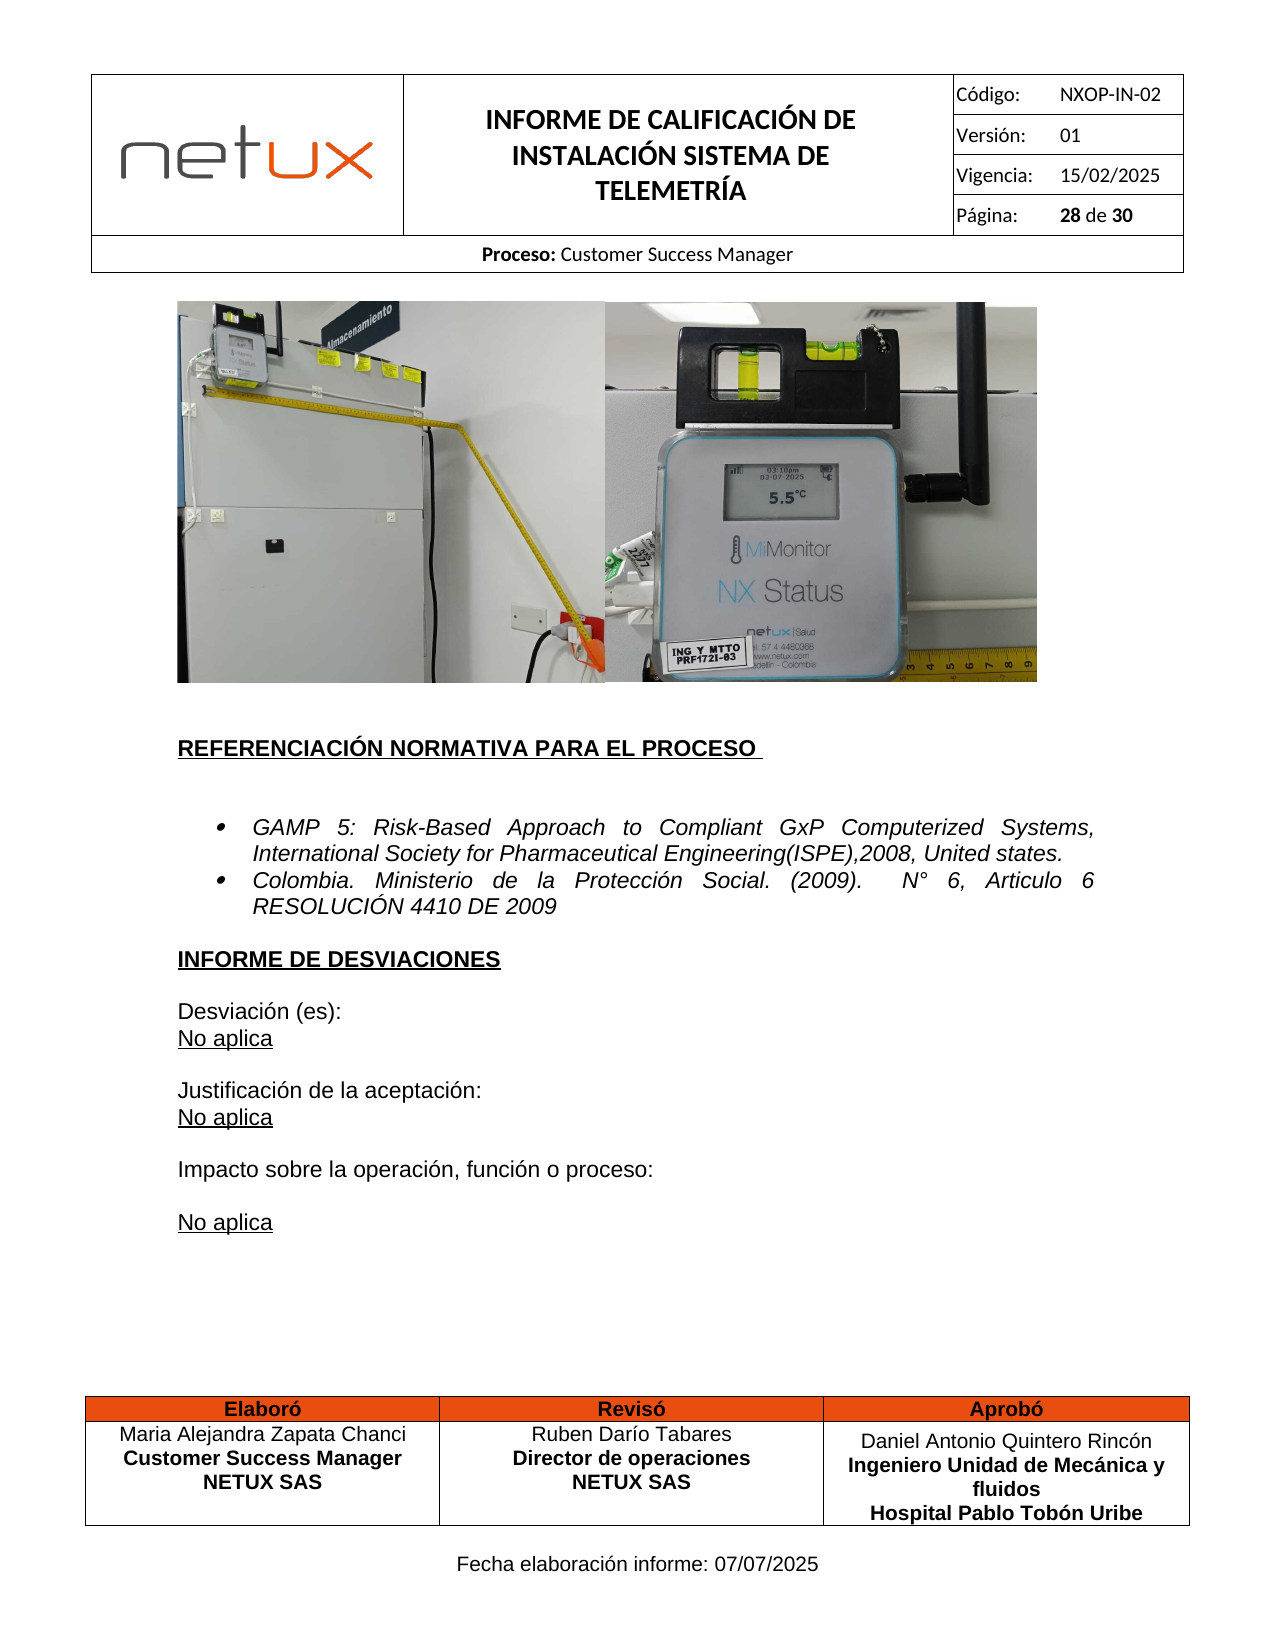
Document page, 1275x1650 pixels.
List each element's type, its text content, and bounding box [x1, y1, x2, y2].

text REFERENCIACIÓN NORMATIVA PARA EL PROCESO [177, 735, 1098, 761]
list GAMP 5: Risk-Based Approach to Compliant GxP Computerized Systems, International Society for Pharmaceutical Engineering(ISPE),2008, United states. [215, 814, 1098, 867]
picture [177, 301, 1037, 683]
text No aplica [177, 1104, 1098, 1130]
text Impacto sobre la operación, función o proceso: [177, 1156, 1098, 1183]
text Justificación de la aceptación: [177, 1077, 1098, 1104]
text No aplica [177, 1025, 1098, 1051]
text No aplica [177, 1209, 1098, 1236]
picture [94, 107, 401, 203]
text Desviación (es): [177, 998, 1098, 1025]
text INFORME DE DESVIACIONES [177, 946, 1098, 972]
list Colombia. Ministerio de la Protección Social. (2009). N° 6, Articulo 6 RESOLUCIÓN 4410 DE 2009 [215, 867, 1098, 919]
